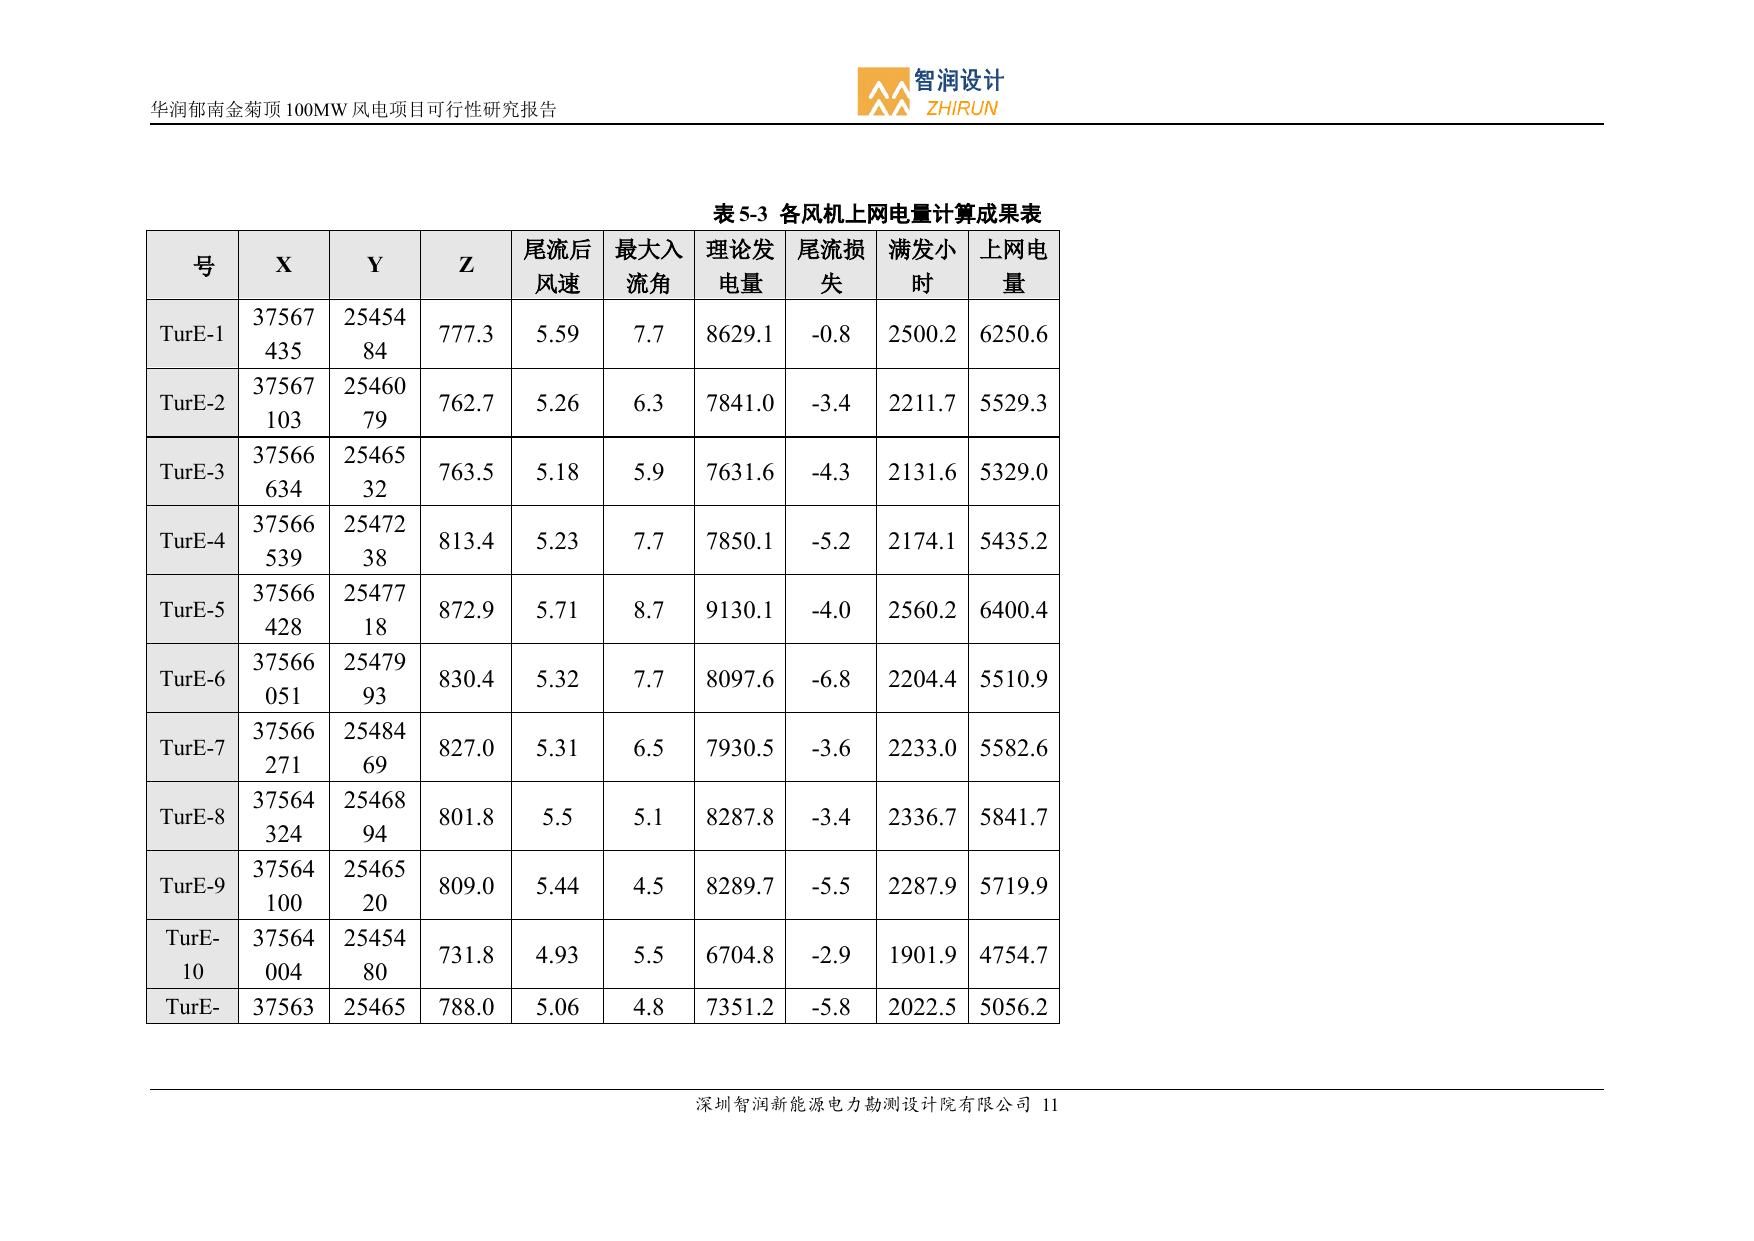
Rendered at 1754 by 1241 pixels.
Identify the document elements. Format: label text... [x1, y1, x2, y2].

table_cell 37566539 [239, 506, 329, 574]
table_cell 788.0 [421, 989, 511, 1023]
table_cell TurE-8 [147, 782, 238, 850]
table_cell 2546079 [330, 369, 420, 436]
table_cell 6704.8 [695, 920, 785, 988]
table_cell TurE-6 [147, 644, 238, 712]
table_cell 2545484 [330, 300, 420, 367]
table_cell TurE-7 [147, 713, 238, 781]
table_cell 2560.2 [877, 575, 968, 643]
table_cell 5.32 [512, 644, 603, 712]
table_cell 2547718 [330, 575, 420, 643]
table_header 尾流损失 [786, 231, 876, 298]
table_cell 8287.8 [695, 782, 785, 850]
table_cell 37564324 [239, 782, 329, 850]
table_cell 4.93 [512, 920, 603, 988]
text 表5-3 各风机上网电量计算成果表 [150, 196, 1604, 229]
table_cell 6.5 [604, 713, 694, 781]
table_cell 4.8 [604, 989, 694, 1023]
table_cell 5.71 [512, 575, 603, 643]
table_header 理论发电量 [695, 231, 785, 298]
table_cell 2174.1 [877, 506, 968, 574]
table_cell 872.9 [421, 575, 511, 643]
table_cell 37566271 [239, 713, 329, 781]
table_cell 2546894 [330, 782, 420, 850]
table_cell 5435.2 [969, 506, 1059, 574]
table_cell TurE-5 [147, 575, 238, 643]
table_cell 2336.7 [877, 782, 968, 850]
table_cell 2131.6 [877, 438, 968, 505]
table_cell 801.8 [421, 782, 511, 850]
table_cell 7930.5 [695, 713, 785, 781]
table_cell 5.44 [512, 851, 603, 919]
table_cell -6.8 [786, 644, 876, 712]
table_cell 37564004 [239, 920, 329, 988]
table_cell -5.2 [786, 506, 876, 574]
table_cell 5.18 [512, 438, 603, 505]
table_cell 37564100 [239, 851, 329, 919]
table_cell -2.9 [786, 920, 876, 988]
table_cell 6250.6 [969, 300, 1059, 367]
table_cell 9130.1 [695, 575, 785, 643]
table_cell 37567435 [239, 300, 329, 367]
table_cell 37563771 [239, 989, 329, 1023]
table_cell 4754.7 [969, 920, 1059, 988]
table_cell 2547238 [330, 506, 420, 574]
table_cell 8097.6 [695, 644, 785, 712]
table_cell 763.5 [421, 438, 511, 505]
table_cell 6400.4 [969, 575, 1059, 643]
table_cell 1901.9 [877, 920, 968, 988]
table_cell 5.23 [512, 506, 603, 574]
table_cell 2548469 [330, 713, 420, 781]
table_cell 2500.2 [877, 300, 968, 367]
table_cell 37566428 [239, 575, 329, 643]
table_cell 37567103 [239, 369, 329, 436]
table_cell 5.1 [604, 782, 694, 850]
table_header X [239, 231, 329, 298]
table_cell 5.5 [512, 782, 603, 850]
table_header 尾流后风速 [512, 231, 603, 298]
table_cell 5.5 [604, 920, 694, 988]
table_cell -0.8 [786, 300, 876, 367]
table_cell 2211.7 [877, 369, 968, 436]
table_cell 2204.4 [877, 644, 968, 712]
table_cell 2546520 [330, 851, 420, 919]
table_cell 2545480 [330, 920, 420, 988]
table_cell 5329.0 [969, 438, 1059, 505]
table_cell 37566051 [239, 644, 329, 712]
table_cell TurE-1 [147, 300, 238, 367]
table_header Y [330, 231, 420, 298]
table_cell -3.4 [786, 782, 876, 850]
table_cell 777.3 [421, 300, 511, 367]
table_cell -3.6 [786, 713, 876, 781]
table_cell 7.7 [604, 300, 694, 367]
table_cell 7.7 [604, 644, 694, 712]
table_header 编号 [147, 231, 238, 298]
table_cell 830.4 [421, 644, 511, 712]
table_cell 731.8 [421, 920, 511, 988]
table_cell 5.06 [512, 989, 603, 1023]
table_cell 6.3 [604, 369, 694, 436]
table_cell TurE-4 [147, 506, 238, 574]
table_cell 2546532 [330, 438, 420, 505]
table_cell 7631.6 [695, 438, 785, 505]
table_cell 5.59 [512, 300, 603, 367]
table_cell 2233.0 [877, 713, 968, 781]
table_cell 2547993 [330, 644, 420, 712]
table_cell -3.4 [786, 369, 876, 436]
table_cell 7351.2 [695, 989, 785, 1023]
table_cell 5719.9 [969, 851, 1059, 919]
table_cell 8.7 [604, 575, 694, 643]
table_cell 809.0 [421, 851, 511, 919]
table_cell 5.31 [512, 713, 603, 781]
table_cell -4.0 [786, 575, 876, 643]
table_cell 8289.7 [695, 851, 785, 919]
table_cell 813.4 [421, 506, 511, 574]
table_cell 2287.9 [877, 851, 968, 919]
table_cell 5529.3 [969, 369, 1059, 436]
table_cell 2022.5 [877, 989, 968, 1023]
table_cell -4.3 [786, 438, 876, 505]
table_cell 7.7 [604, 506, 694, 574]
table_header 满发小时 [877, 231, 968, 298]
table_cell 7841.0 [695, 369, 785, 436]
table_cell TurE-9 [147, 851, 238, 919]
table_cell 5841.7 [969, 782, 1059, 850]
table_cell 37566634 [239, 438, 329, 505]
table_cell -5.5 [786, 851, 876, 919]
table_header 上网电量 [969, 231, 1059, 298]
table_cell 8629.1 [695, 300, 785, 367]
table_cell TurE-11 [147, 989, 238, 1023]
table_cell 5.26 [512, 369, 603, 436]
table_cell 5056.2 [969, 989, 1059, 1023]
table_cell TurE-10 [147, 920, 238, 988]
picture [857, 65, 1005, 117]
table_cell 762.7 [421, 369, 511, 436]
table_cell -5.8 [786, 989, 876, 1023]
table_cell 827.0 [421, 713, 511, 781]
table_cell 7850.1 [695, 506, 785, 574]
table_cell 5582.6 [969, 713, 1059, 781]
table_cell 2546525 [330, 989, 420, 1023]
table_cell 5510.9 [969, 644, 1059, 712]
table_header 最大入流角 [604, 231, 694, 298]
table_cell TurE-3 [147, 438, 238, 505]
table_cell TurE-2 [147, 369, 238, 436]
table_cell 4.5 [604, 851, 694, 919]
table_cell 5.9 [604, 438, 694, 505]
table_header Z [421, 231, 511, 298]
